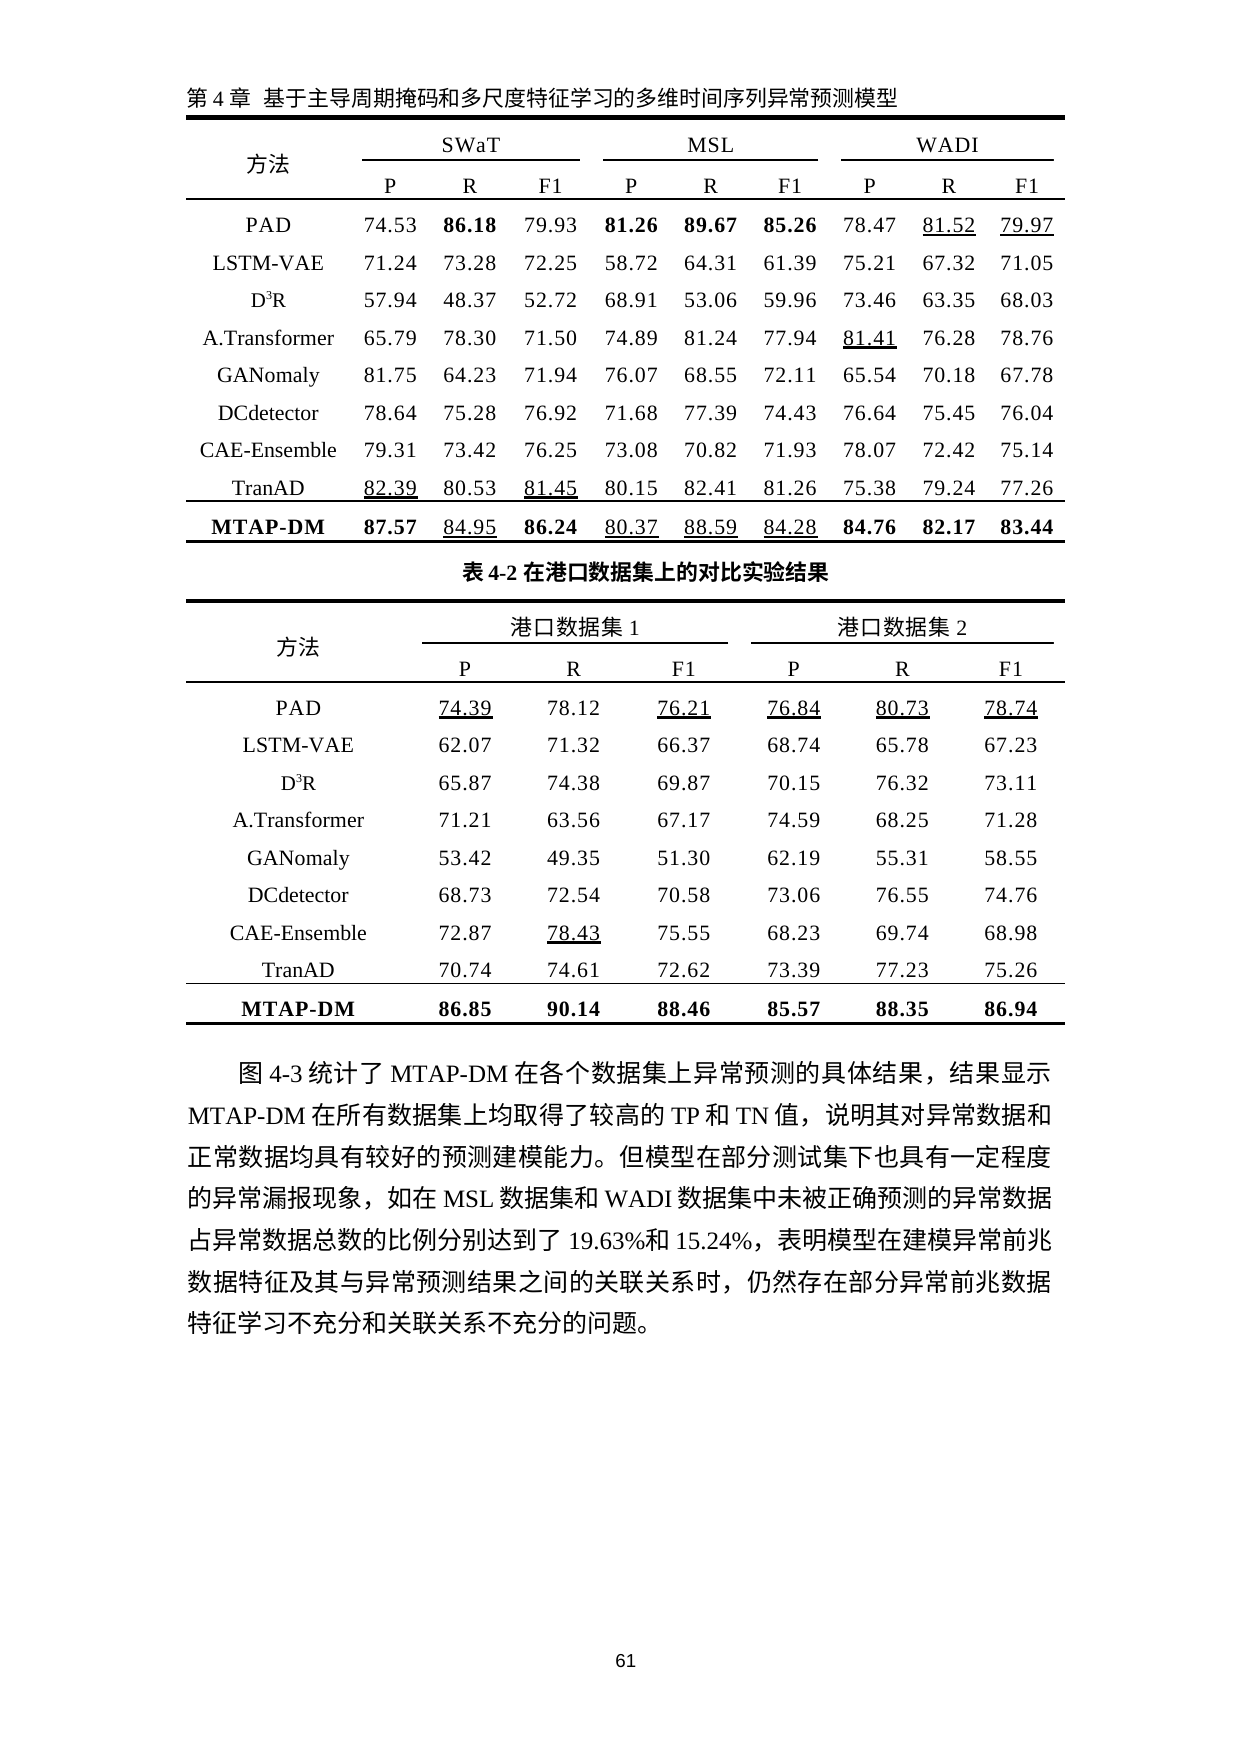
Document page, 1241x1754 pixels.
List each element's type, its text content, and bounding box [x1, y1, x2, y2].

table_cell 88.46 [628, 984, 739, 1022]
table_cell 52.72 [509, 275, 591, 312]
table_cell 75.45 [909, 388, 988, 425]
table_cell 63.56 [519, 795, 628, 833]
table_cell 72.87 [410, 908, 519, 945]
table_cell 86.94 [956, 984, 1065, 1022]
table_cell 77.26 [989, 463, 1065, 500]
table_cell 70.58 [628, 870, 739, 908]
table_cell 81.24 [671, 313, 750, 350]
table_cell 73.28 [430, 238, 509, 275]
table_cell 74.39 [410, 683, 519, 720]
table_cell 82.17 [909, 502, 988, 539]
table_cell 53.42 [410, 833, 519, 870]
table_cell 84.76 [830, 502, 909, 539]
table_cell F1 [628, 644, 739, 681]
table_cell 89.67 [671, 200, 750, 237]
table_cell 74.89 [591, 313, 671, 350]
table_cell 79.31 [350, 425, 430, 462]
table_cell P [739, 644, 848, 681]
table_cell 74.76 [956, 870, 1065, 908]
table_cell 81.41 [830, 313, 909, 350]
table_cell 75.38 [830, 463, 909, 500]
table_cell 80.73 [848, 683, 956, 720]
table_cell 71.50 [509, 313, 591, 350]
table_cell 68.74 [739, 720, 848, 758]
table_cell 67.78 [989, 350, 1065, 387]
table_cell 65.78 [848, 720, 956, 758]
table_cell 78.30 [430, 313, 509, 350]
table_cell 73.46 [830, 275, 909, 312]
table_cell 74.43 [750, 388, 829, 425]
table_cell 75.21 [830, 238, 909, 275]
table_header 方法 [186, 603, 410, 681]
table_cell 62.07 [410, 720, 519, 758]
table_cell 72.54 [519, 870, 628, 908]
table_cell 71.32 [519, 720, 628, 758]
table_cell GANomaly [186, 833, 410, 870]
table_cell PAD [186, 200, 350, 237]
table_cell 83.44 [989, 502, 1065, 539]
table_cell 85.57 [739, 984, 848, 1022]
table_cell R [519, 644, 628, 681]
table_cell 78.47 [830, 200, 909, 237]
table_cell 58.55 [956, 833, 1065, 870]
table_cell 69.87 [628, 758, 739, 795]
table_cell 86.85 [410, 984, 519, 1022]
table_cell PAD [186, 683, 410, 720]
table_cell 88.35 [848, 984, 956, 1022]
table_cell F1 [750, 161, 829, 198]
table_cell 73.39 [739, 945, 848, 983]
table_cell 51.30 [628, 833, 739, 870]
table_cell 76.28 [909, 313, 988, 350]
table_cell 68.55 [671, 350, 750, 387]
table_cell D3R [186, 758, 410, 795]
table_cell R [909, 161, 988, 198]
table_cell 72.42 [909, 425, 988, 462]
table_cell MTAP-DM [186, 984, 410, 1022]
table_cell 76.21 [628, 683, 739, 720]
table_cell LSTM-VAE [186, 720, 410, 758]
table_cell 69.74 [848, 908, 956, 945]
table_cell MTAP-DM [186, 502, 350, 539]
table_cell R [848, 644, 956, 681]
table_cell A.Transformer [186, 313, 350, 350]
table_cell 80.37 [591, 502, 671, 539]
table_cell 75.26 [956, 945, 1065, 983]
table_cell 68.98 [956, 908, 1065, 945]
table_cell 73.11 [956, 758, 1065, 795]
table_cell 68.03 [989, 275, 1065, 312]
table_cell 74.53 [350, 200, 430, 237]
text 图4-3统计了MTAP-DM在各个数据集上异常预测的具体结果，结果显示MTAP-DM在所有数据集上均取得了较高的TP和TN值，说明其对异常数据和正常数据均具有较好的预测建模能力。但模型在部分测试集下也具有一定程度的异常漏报现象，如在MSL数据集和WADI数据集中未被正确预测的异常数据占异常数据总数的比例分别达到了19.63%和15.24%，表明模型在建模异常前兆数据特征及其与异常预测结果之间的关联关系时，仍然存在部分异常前兆数据特征学习不充分和关联关系不充分的问题。 [188, 1049, 1053, 1341]
table_cell 81.26 [750, 463, 829, 500]
table_cell CAE-Ensemble [186, 425, 350, 462]
table_cell 57.94 [350, 275, 430, 312]
table_cell 78.43 [519, 908, 628, 945]
table_cell 49.35 [519, 833, 628, 870]
text 表4-2 在港口数据集上的对比实验结果 [188, 555, 1053, 587]
table_cell 76.55 [848, 870, 956, 908]
table_cell 78.64 [350, 388, 430, 425]
table_cell R [430, 161, 509, 198]
table_cell 76.32 [848, 758, 956, 795]
table_cell 68.25 [848, 795, 956, 833]
table_cell GANomaly [186, 350, 350, 387]
table_header 港口数据集1 [410, 603, 739, 644]
table_cell 72.11 [750, 350, 829, 387]
table_cell A.Transformer [186, 795, 410, 833]
table_cell DCdetector [186, 388, 350, 425]
table_cell 79.93 [509, 200, 591, 237]
table_cell 86.18 [430, 200, 509, 237]
table_cell 77.39 [671, 388, 750, 425]
table_cell 79.97 [989, 200, 1065, 237]
table_cell 81.26 [591, 200, 671, 237]
table_cell F1 [956, 644, 1065, 681]
table_header MSL [591, 120, 829, 161]
table_cell P [350, 161, 430, 198]
table_cell 80.53 [430, 463, 509, 500]
table_cell 76.84 [739, 683, 848, 720]
table_cell 68.91 [591, 275, 671, 312]
table_cell 70.82 [671, 425, 750, 462]
table_cell 48.37 [430, 275, 509, 312]
table_cell 84.28 [750, 502, 829, 539]
table_cell 74.38 [519, 758, 628, 795]
table_cell 82.39 [350, 463, 430, 500]
table_cell 76.25 [509, 425, 591, 462]
table_cell 62.19 [739, 833, 848, 870]
table_cell 67.23 [956, 720, 1065, 758]
table_cell 65.54 [830, 350, 909, 387]
table_header 港口数据集2 [739, 603, 1065, 644]
table_cell P [591, 161, 671, 198]
table_cell 66.37 [628, 720, 739, 758]
table_cell 70.18 [909, 350, 988, 387]
table_cell 90.14 [519, 984, 628, 1022]
table_cell 81.45 [509, 463, 591, 500]
table_cell 71.94 [509, 350, 591, 387]
table_cell 82.41 [671, 463, 750, 500]
table_cell 78.12 [519, 683, 628, 720]
table_cell 71.68 [591, 388, 671, 425]
table_cell 78.74 [956, 683, 1065, 720]
table_cell 76.92 [509, 388, 591, 425]
table_cell 77.23 [848, 945, 956, 983]
table_cell 55.31 [848, 833, 956, 870]
table_header WADI [830, 120, 1065, 161]
table_cell 70.74 [410, 945, 519, 983]
table_cell 58.72 [591, 238, 671, 275]
table_cell LSTM-VAE [186, 238, 350, 275]
table_cell CAE-Ensemble [186, 908, 410, 945]
table_cell R [671, 161, 750, 198]
table_cell 73.42 [430, 425, 509, 462]
table_cell TranAD [186, 463, 350, 500]
table_cell 81.52 [909, 200, 988, 237]
table_cell 81.75 [350, 350, 430, 387]
table_cell 68.73 [410, 870, 519, 908]
table_cell 67.17 [628, 795, 739, 833]
table_cell 71.24 [350, 238, 430, 275]
table_cell 68.23 [739, 908, 848, 945]
table_cell 71.28 [956, 795, 1065, 833]
table_cell 73.06 [739, 870, 848, 908]
table_cell 72.62 [628, 945, 739, 983]
table_cell 76.07 [591, 350, 671, 387]
table_cell P [410, 644, 519, 681]
table_cell 71.93 [750, 425, 829, 462]
table_cell D3R [186, 275, 350, 312]
table_cell 78.07 [830, 425, 909, 462]
table_cell 77.94 [750, 313, 829, 350]
table_cell 75.14 [989, 425, 1065, 462]
table_cell 76.64 [830, 388, 909, 425]
table_cell 65.79 [350, 313, 430, 350]
table_cell 71.21 [410, 795, 519, 833]
table_cell 65.87 [410, 758, 519, 795]
table_cell 73.08 [591, 425, 671, 462]
table_cell 75.55 [628, 908, 739, 945]
table_cell 67.32 [909, 238, 988, 275]
table_header 方法 [186, 120, 350, 198]
table_cell 70.15 [739, 758, 848, 795]
table_cell 76.04 [989, 388, 1065, 425]
table_cell 88.59 [671, 502, 750, 539]
table_cell TranAD [186, 945, 410, 983]
table_cell 86.24 [509, 502, 591, 539]
table_cell 64.31 [671, 238, 750, 275]
table_cell 79.24 [909, 463, 988, 500]
table_cell 80.15 [591, 463, 671, 500]
table_cell 78.76 [989, 313, 1065, 350]
table_cell 61.39 [750, 238, 829, 275]
table_cell 63.35 [909, 275, 988, 312]
table_cell F1 [509, 161, 591, 198]
table_cell 87.57 [350, 502, 430, 539]
table_cell 53.06 [671, 275, 750, 312]
table_cell 85.26 [750, 200, 829, 237]
table_header SWaT [350, 120, 591, 161]
table_cell 84.95 [430, 502, 509, 539]
table_cell F1 [989, 161, 1065, 198]
table_cell 71.05 [989, 238, 1065, 275]
table_cell 74.59 [739, 795, 848, 833]
table_cell P [830, 161, 909, 198]
table_cell 75.28 [430, 388, 509, 425]
table_cell 59.96 [750, 275, 829, 312]
table_cell 64.23 [430, 350, 509, 387]
table_cell 74.61 [519, 945, 628, 983]
table_cell 72.25 [509, 238, 591, 275]
table_cell DCdetector [186, 870, 410, 908]
